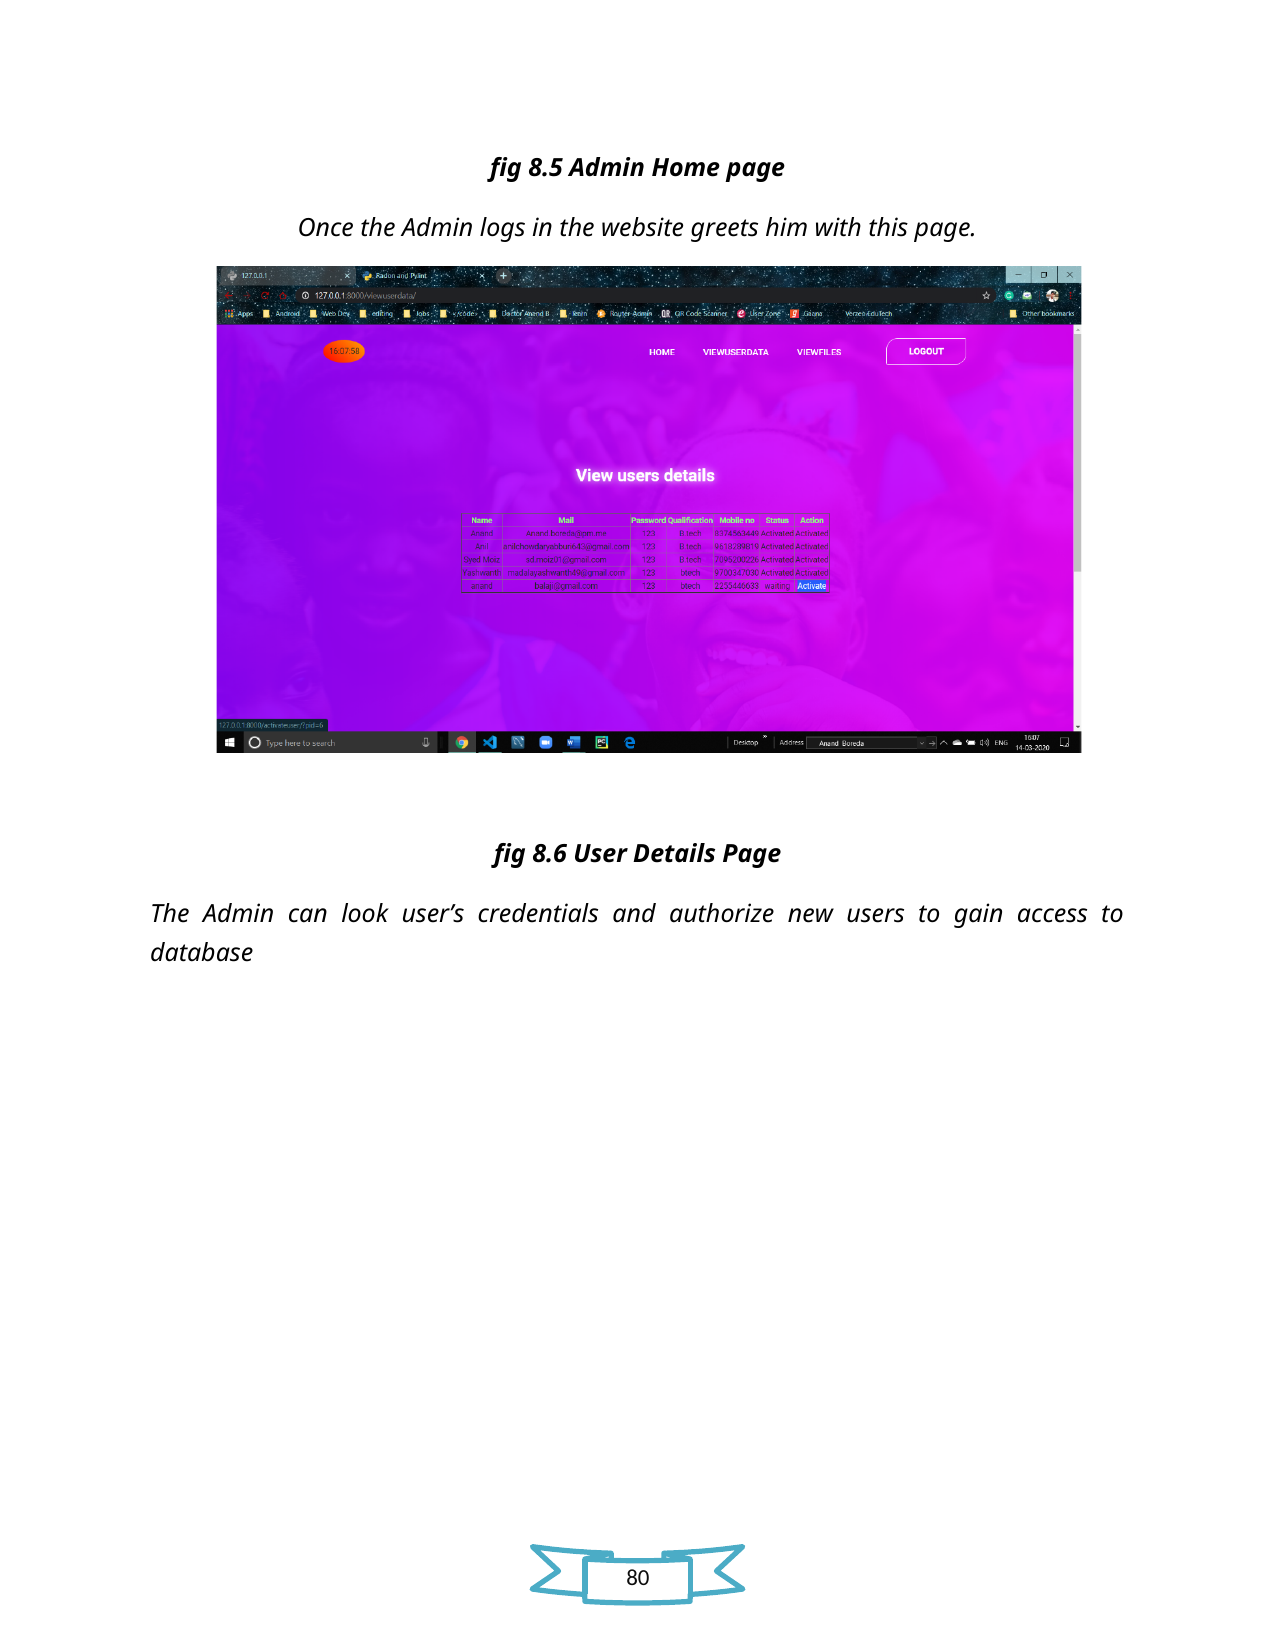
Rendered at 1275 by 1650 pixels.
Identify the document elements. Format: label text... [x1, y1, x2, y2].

picture [216, 266, 1082, 753]
text fig 8.6 User Details Page [150, 835, 1125, 869]
text Once the Admin logs in the website greets him with this page. [150, 210, 1125, 244]
text The Admin can look user’s credentials and authorize new users to gain access to database [150, 895, 1125, 968]
text fig 8.5 Admin Home page [150, 150, 1125, 184]
